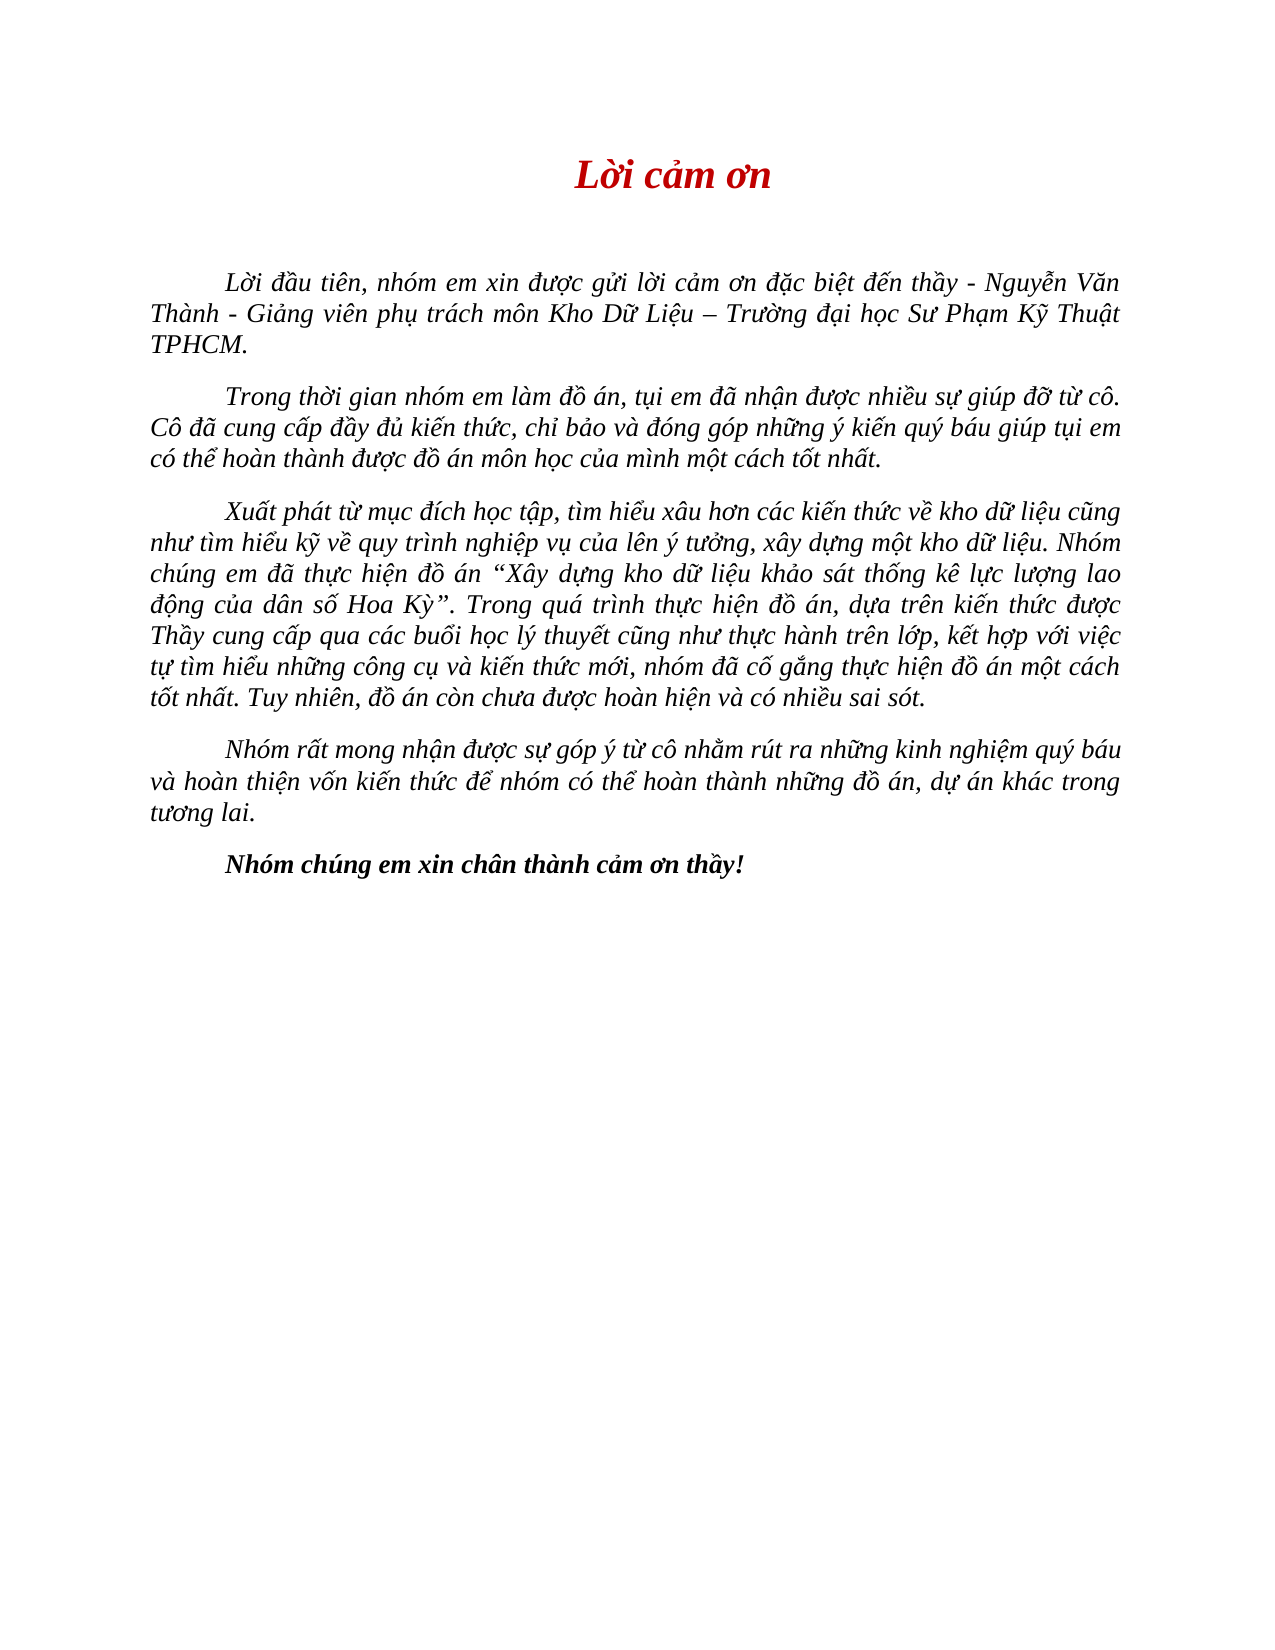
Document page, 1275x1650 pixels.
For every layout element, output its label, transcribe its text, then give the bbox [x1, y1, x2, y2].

text Trong thời gian nhóm em làm đồ án, tụi em đã nhận được nhiều sự giúp đỡ từ cô. Cô đã cung cấp đầy đủ kiến thức, chỉ bảo và đóng góp những ý kiến quý báu giúp tụi em có thể hoàn thành được đồ án môn học của mình một cách tốt nhất. [150, 380, 1125, 474]
text Nhóm rất mong nhận được sự góp ý từ cô nhằm rút ra những kinh nghiệm quý báu và hoàn thiện vốn kiến thức để nhóm có thể hoàn thành những đồ án, dự án khác trong tương lai. [150, 733, 1125, 827]
subtitle Lời cảm ơn [150, 150, 1125, 198]
text Nhóm chúng em xin chân thành cảm ơn thầy! [150, 848, 1125, 879]
text Lời đầu tiên, nhóm em xin được gửi lời cảm ơn đặc biệt đến thầy - Nguyễn Văn Thành - Giảng viên phụ trách môn Kho Dữ Liệu – Trường đại học Sư Phạm Kỹ Thuật TPHCM. [150, 266, 1125, 359]
text Xuất phát từ mục đích học tập, tìm hiểu xâu hơn các kiến thức về kho dữ liệu cũng như tìm hiểu kỹ về quy trình nghiệp vụ của lên ý tưởng, xây dựng một kho dữ liệu. Nhóm chúng em đã thực hiện đồ án “Xây dựng kho dữ liệu khảo sát thống kê lực lượng lao động của dân số Hoa Kỳ”. Trong quá trình thực hiện đồ án, dựa trên kiến thức được Thầy cung cấp qua các buổi học lý thuyết cũng như thực hành trên lớp, kết hợp với việc tự tìm hiểu những công cụ và kiến thức mới, nhóm đã cố gắng thực hiện đồ án một cách tốt nhất. Tuy nhiên, đồ án còn chưa được hoàn hiện và có nhiều sai sót. [150, 494, 1125, 713]
